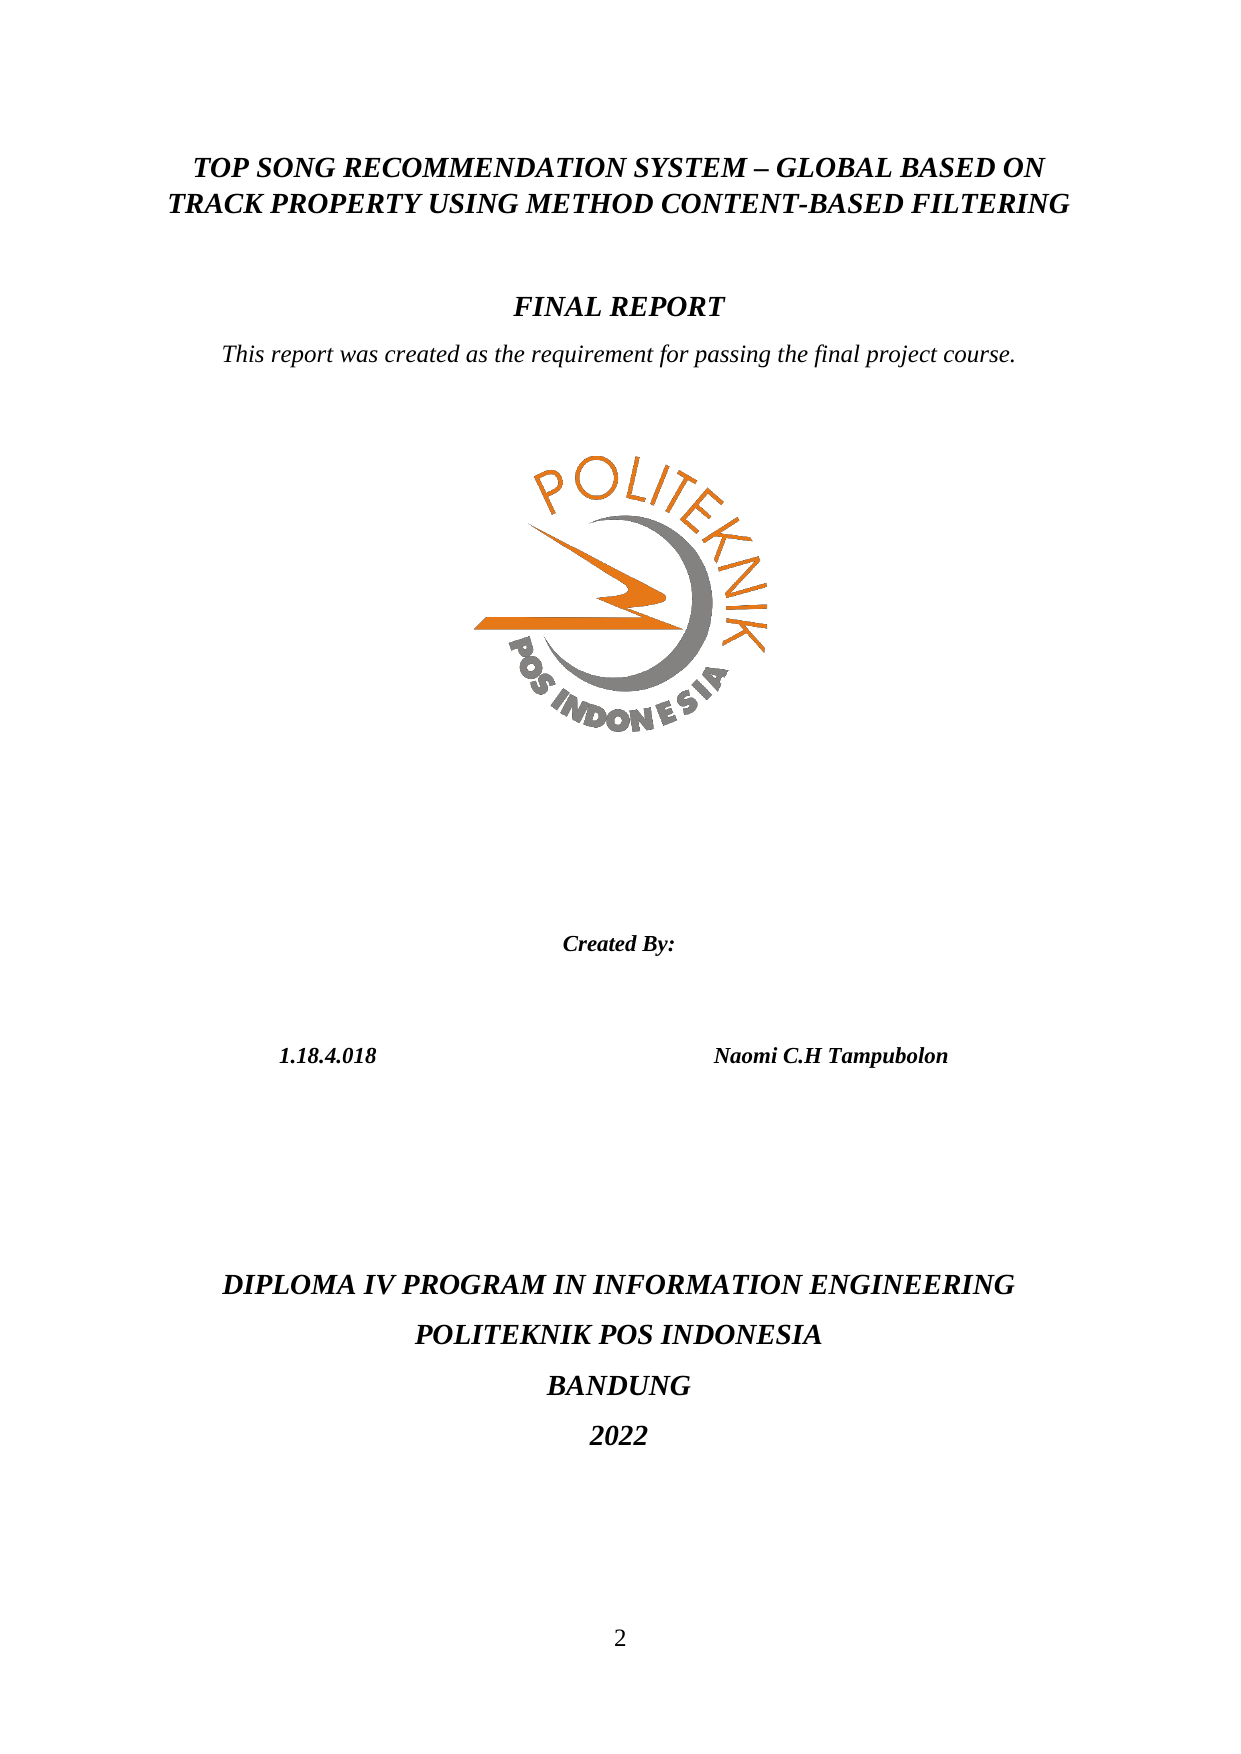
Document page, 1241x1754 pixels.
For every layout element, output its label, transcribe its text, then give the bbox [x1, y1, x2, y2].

text 2022 [150, 1418, 1090, 1451]
text This report was created as the requirement for passing the final project course. [150, 339, 1090, 368]
text BANDUNG [150, 1368, 1090, 1401]
text POLITEKNIK POS INDONESIA [150, 1317, 1090, 1351]
text TOP SONG RECOMMENDATION SYSTEM – GLOBAL BASED ON TRACK PROPERTY USING METHOD CONTENT-BASED FILTERING [150, 150, 1090, 220]
table_header 1.18.4.018 [268, 1043, 651, 1099]
text DIPLOMA IV PROGRAM IN INFORMATION ENGINEERING [150, 1267, 1090, 1301]
text FINAL REPORT [150, 289, 1090, 323]
text Created By: [150, 930, 1090, 957]
picture [473, 455, 768, 732]
table_header Naomi C.H Tampubolon [651, 1043, 962, 1099]
